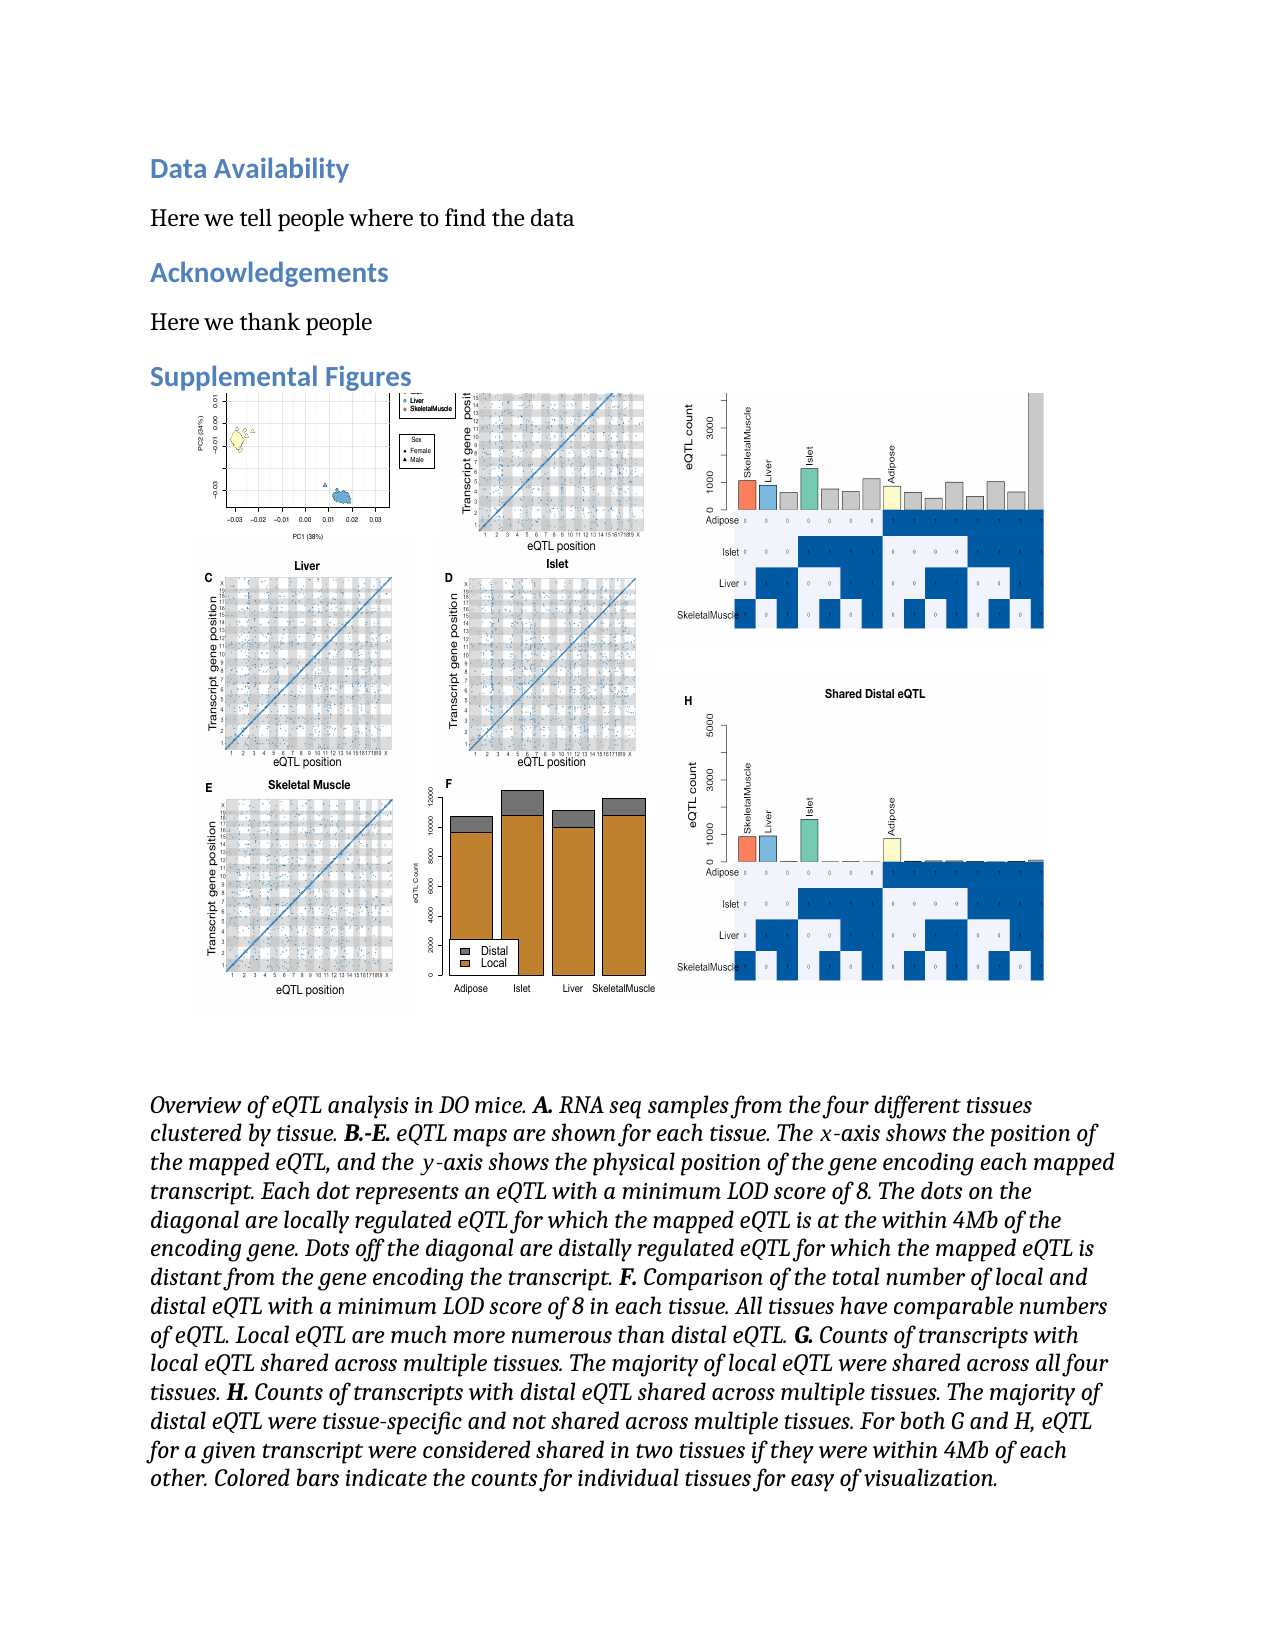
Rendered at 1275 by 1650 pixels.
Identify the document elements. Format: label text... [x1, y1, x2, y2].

subtitle Supplemental Figures [150, 358, 1125, 393]
text Here we tell people where to find the data [150, 204, 1125, 233]
subtitle Acknowledgements [150, 254, 1125, 289]
subtitle Data Availability [150, 150, 1125, 186]
text Here we thank people [150, 308, 1125, 337]
text Overview of eQTL analysis in DO mice. A. RNA seq samples from the four different tissues clustered by tissue. B.-E. eQTL maps are shown for each tissue. The -axis shows the position of the mapped eQTL, and the -axis shows the physical position of the gene encoding each mapped transcript. Each dot represents an eQTL with a minimum LOD score of 8. The dots on the diagonal are locally regulated eQTL for which the mapped eQTL is at the within 4Mb of the encoding gene. Dots off the diagonal are distally regulated eQTL for which the mapped eQTL is distant from the gene encoding the transcript. F. Comparison of the total number of local and distal eQTL with a minimum LOD score of 8 in each tissue. All tissues have comparable numbers of eQTL. Local eQTL are much more numerous than distal eQTL. G. Counts of transcripts with local eQTL shared across multiple tissues. The majority of local eQTL were shared across all four tissues. H. Counts of transcripts with distal eQTL shared across multiple tissues. The majority of distal eQTL were tissue-specific and not shared across multiple tissues. For both G and H, eQTL for a given transcript were considered shared in two tissues if they were within 4Mb of each other. Colored bars indicate the counts for individual tissues for easy of visualization. [150, 1091, 1125, 1493]
